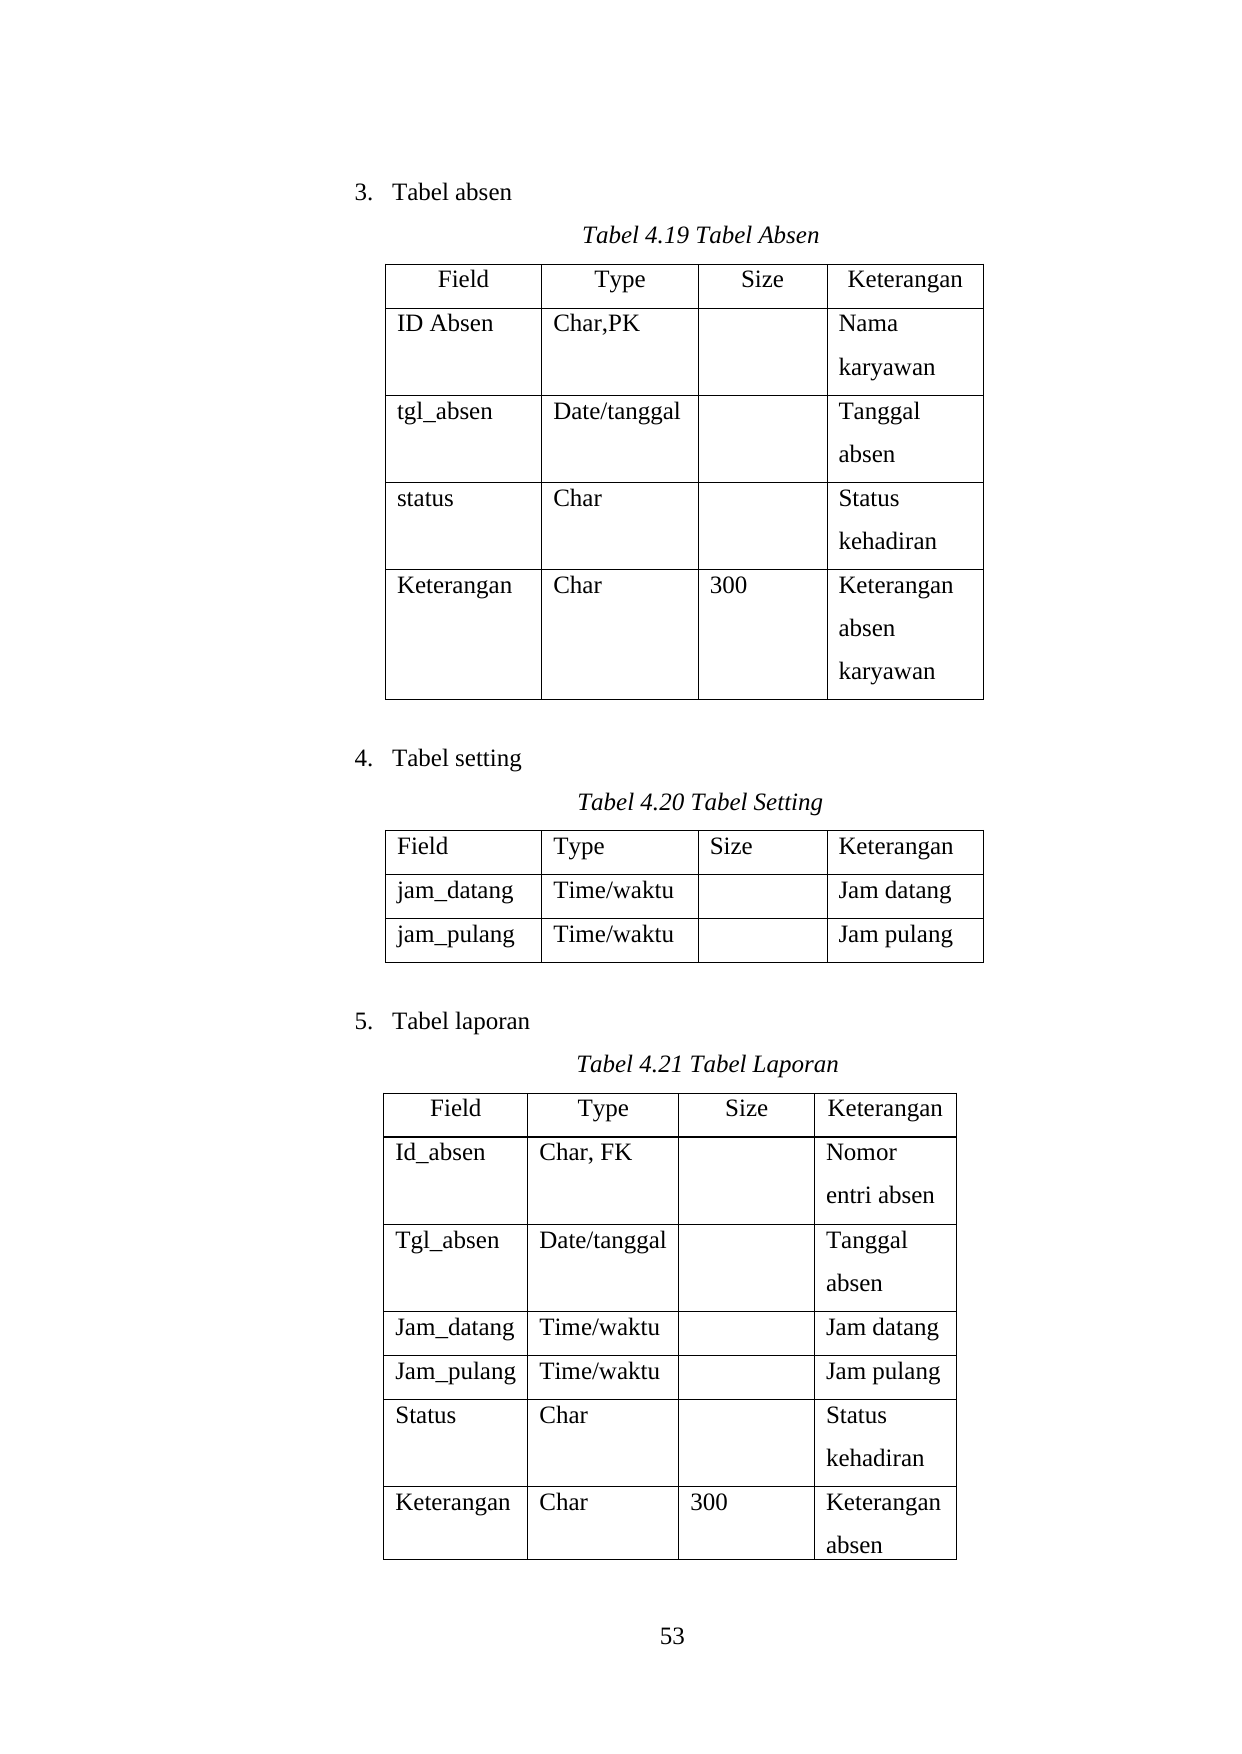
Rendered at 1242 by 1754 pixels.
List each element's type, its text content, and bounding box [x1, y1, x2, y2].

table_cell Status kehadiran [828, 483, 983, 569]
table_header Field [384, 1094, 527, 1136]
table_cell Char [528, 1400, 678, 1486]
table_cell Char [528, 1487, 678, 1559]
table_cell [679, 1312, 814, 1355]
table_cell [679, 1400, 814, 1486]
table_cell Jam pulang [815, 1356, 956, 1399]
table_cell [679, 1138, 814, 1224]
table_cell Tanggal absen [815, 1225, 956, 1311]
table_cell [699, 396, 827, 482]
table_cell Date/tanggal [528, 1225, 678, 1311]
table_header Type [542, 831, 698, 874]
table_cell [679, 1356, 814, 1399]
table_cell Status [384, 1400, 527, 1486]
text Tabel 4.19 Tabel Absen [340, 220, 1064, 249]
table_cell Time/waktu [542, 919, 698, 962]
table_cell 300 [699, 570, 827, 699]
table_cell Time/waktu [528, 1356, 678, 1399]
table_cell Jam_pulang [384, 1356, 527, 1399]
table_cell [699, 309, 827, 395]
table_cell Char,PK [542, 309, 698, 395]
table_cell Jam_datang [384, 1312, 527, 1355]
table_header Keterangan [828, 265, 983, 307]
table_cell Nomor entri absen [815, 1138, 956, 1224]
table_cell status [386, 483, 541, 569]
table_cell [699, 919, 827, 962]
table_header Keterangan [828, 831, 983, 874]
table_cell Id_absen [384, 1138, 527, 1224]
table_cell Nama karyawan [828, 309, 983, 395]
table_cell Jam pulang [828, 919, 983, 962]
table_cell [815, 1487, 956, 1559]
table_cell tgl_absen [386, 396, 541, 482]
table_header Field [386, 265, 541, 307]
list Tabel absen [354, 177, 1064, 206]
table_cell Jam datang [815, 1312, 956, 1355]
table_header Field [386, 831, 541, 874]
table_cell Tanggal absen [828, 396, 983, 482]
table_cell jam_pulang [386, 919, 541, 962]
table_header Keterangan [815, 1094, 956, 1136]
text Tabel 4.21 Tabel Laporan [353, 1049, 1064, 1078]
table_cell Keterangan [386, 570, 541, 699]
table_cell Char, FK [528, 1138, 678, 1224]
table_header Type [542, 265, 698, 307]
table_cell Char [542, 570, 698, 699]
table_header Size [699, 265, 827, 307]
table_cell Keterangan [384, 1487, 527, 1559]
table_header Size [679, 1094, 814, 1136]
table_cell Date/tanggal [542, 396, 698, 482]
table_header Size [699, 831, 827, 874]
table_header Type [528, 1094, 678, 1136]
table_cell Time/waktu [528, 1312, 678, 1355]
table_cell [699, 875, 827, 918]
table_cell Keterangan absen karyawan [828, 570, 983, 699]
table_cell jam_datang [386, 875, 541, 918]
table_cell [679, 1225, 814, 1311]
text Tabel 4.20 Tabel Setting [338, 787, 1064, 815]
table_cell Time/waktu [542, 875, 698, 918]
list Tabel setting [354, 743, 1064, 772]
table_cell Tgl_absen [384, 1225, 527, 1311]
list Tabel laporan [354, 1006, 1064, 1035]
table_cell Char [542, 483, 698, 569]
table_cell Status kehadiran [815, 1400, 956, 1486]
table_cell [699, 483, 827, 569]
table_cell 300 [679, 1487, 814, 1559]
table_cell Jam datang [828, 875, 983, 918]
table_cell ID Absen [386, 309, 541, 395]
